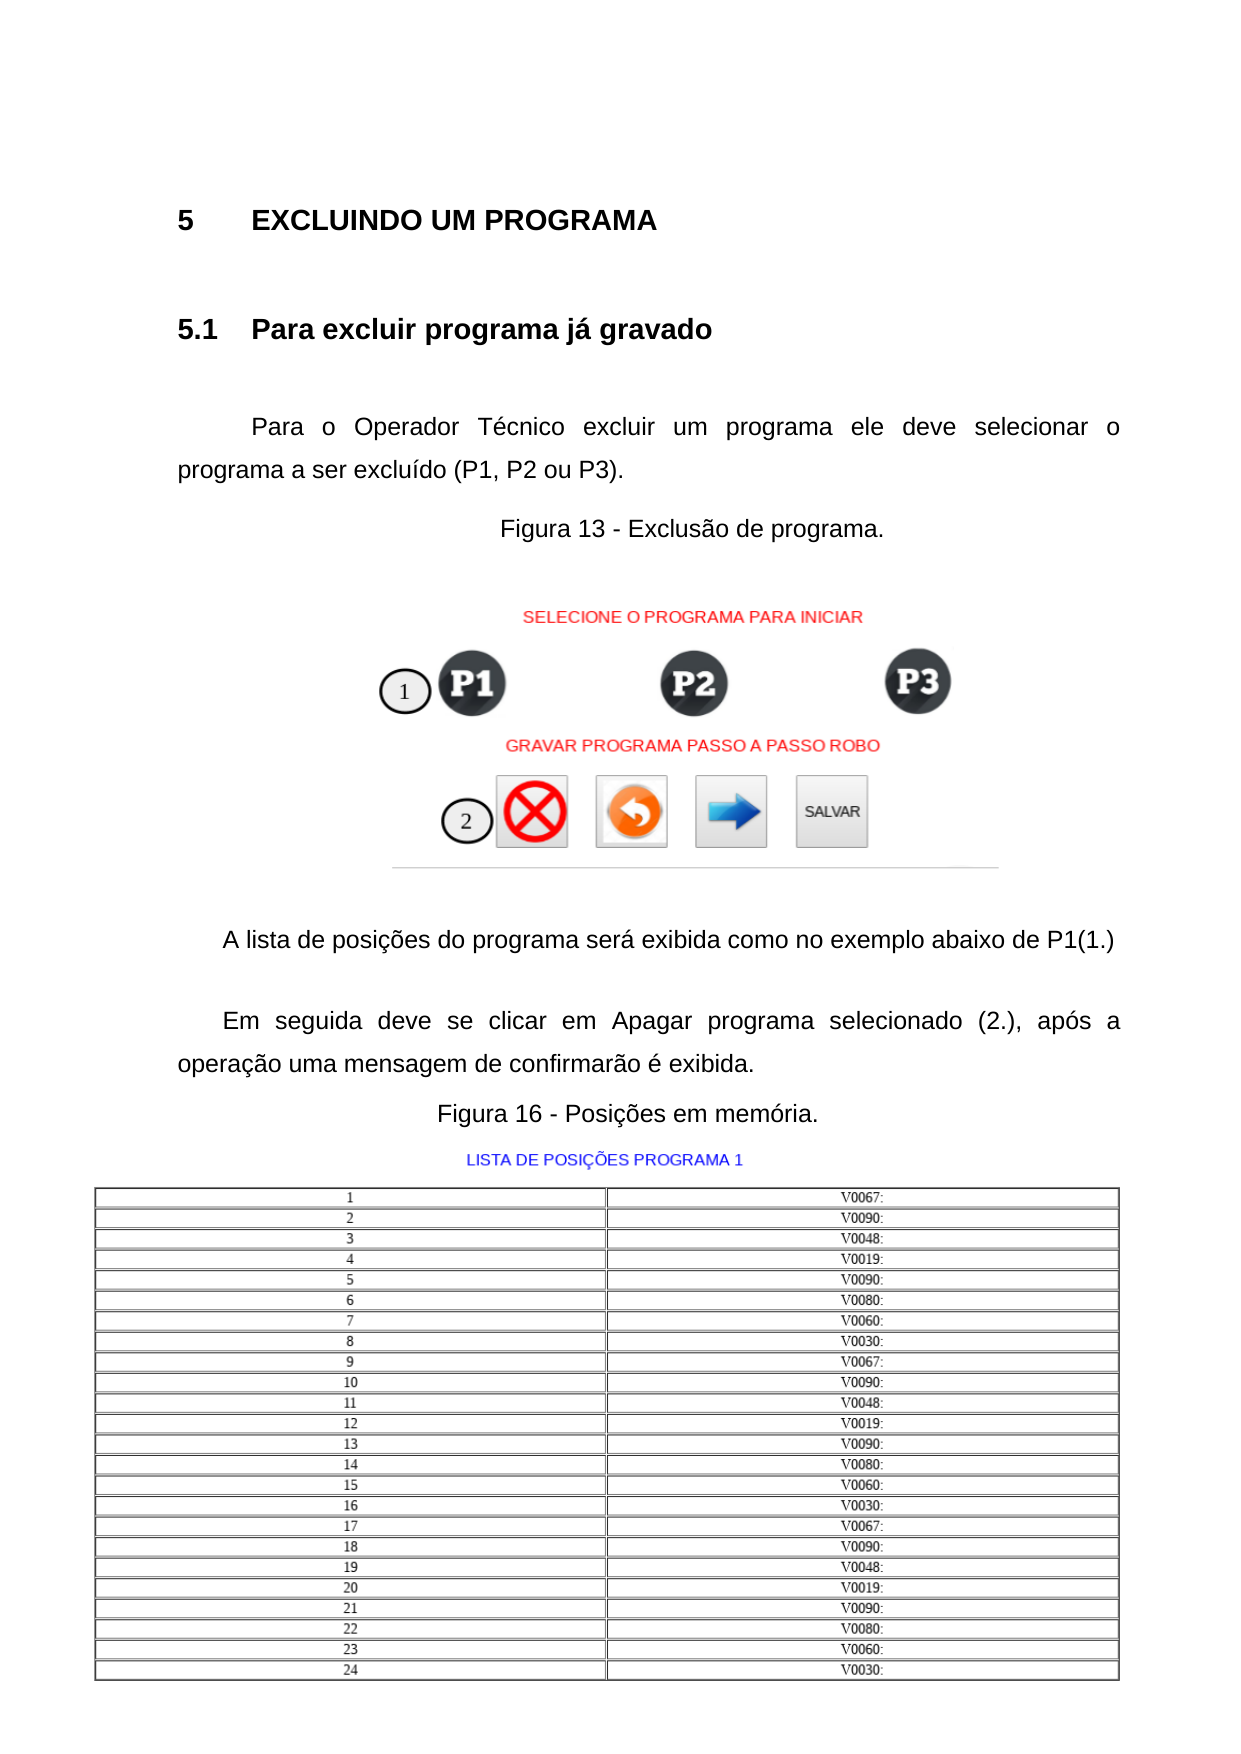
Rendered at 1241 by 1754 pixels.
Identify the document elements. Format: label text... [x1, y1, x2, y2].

picture [87, 1149, 1127, 1686]
text Em seguida deve se clicar em Apagar programa selecionado (2.), após a operação uma mensagem de confirmarão é exibida. [177, 1006, 1122, 1078]
text A lista de posições do programa será exibida como no exemplo abaixo de P1(1.) [177, 925, 1122, 953]
subtitle 5.1 Para excluir programa já gravado [177, 312, 1122, 345]
subtitle 5 Excluindo um programa [177, 203, 1122, 237]
text Para o Operador Técnico excluir um programa ele deve selecionar o programa a ser excluído (P1, P2 ou P3). [177, 412, 1122, 484]
picture [374, 596, 1003, 878]
